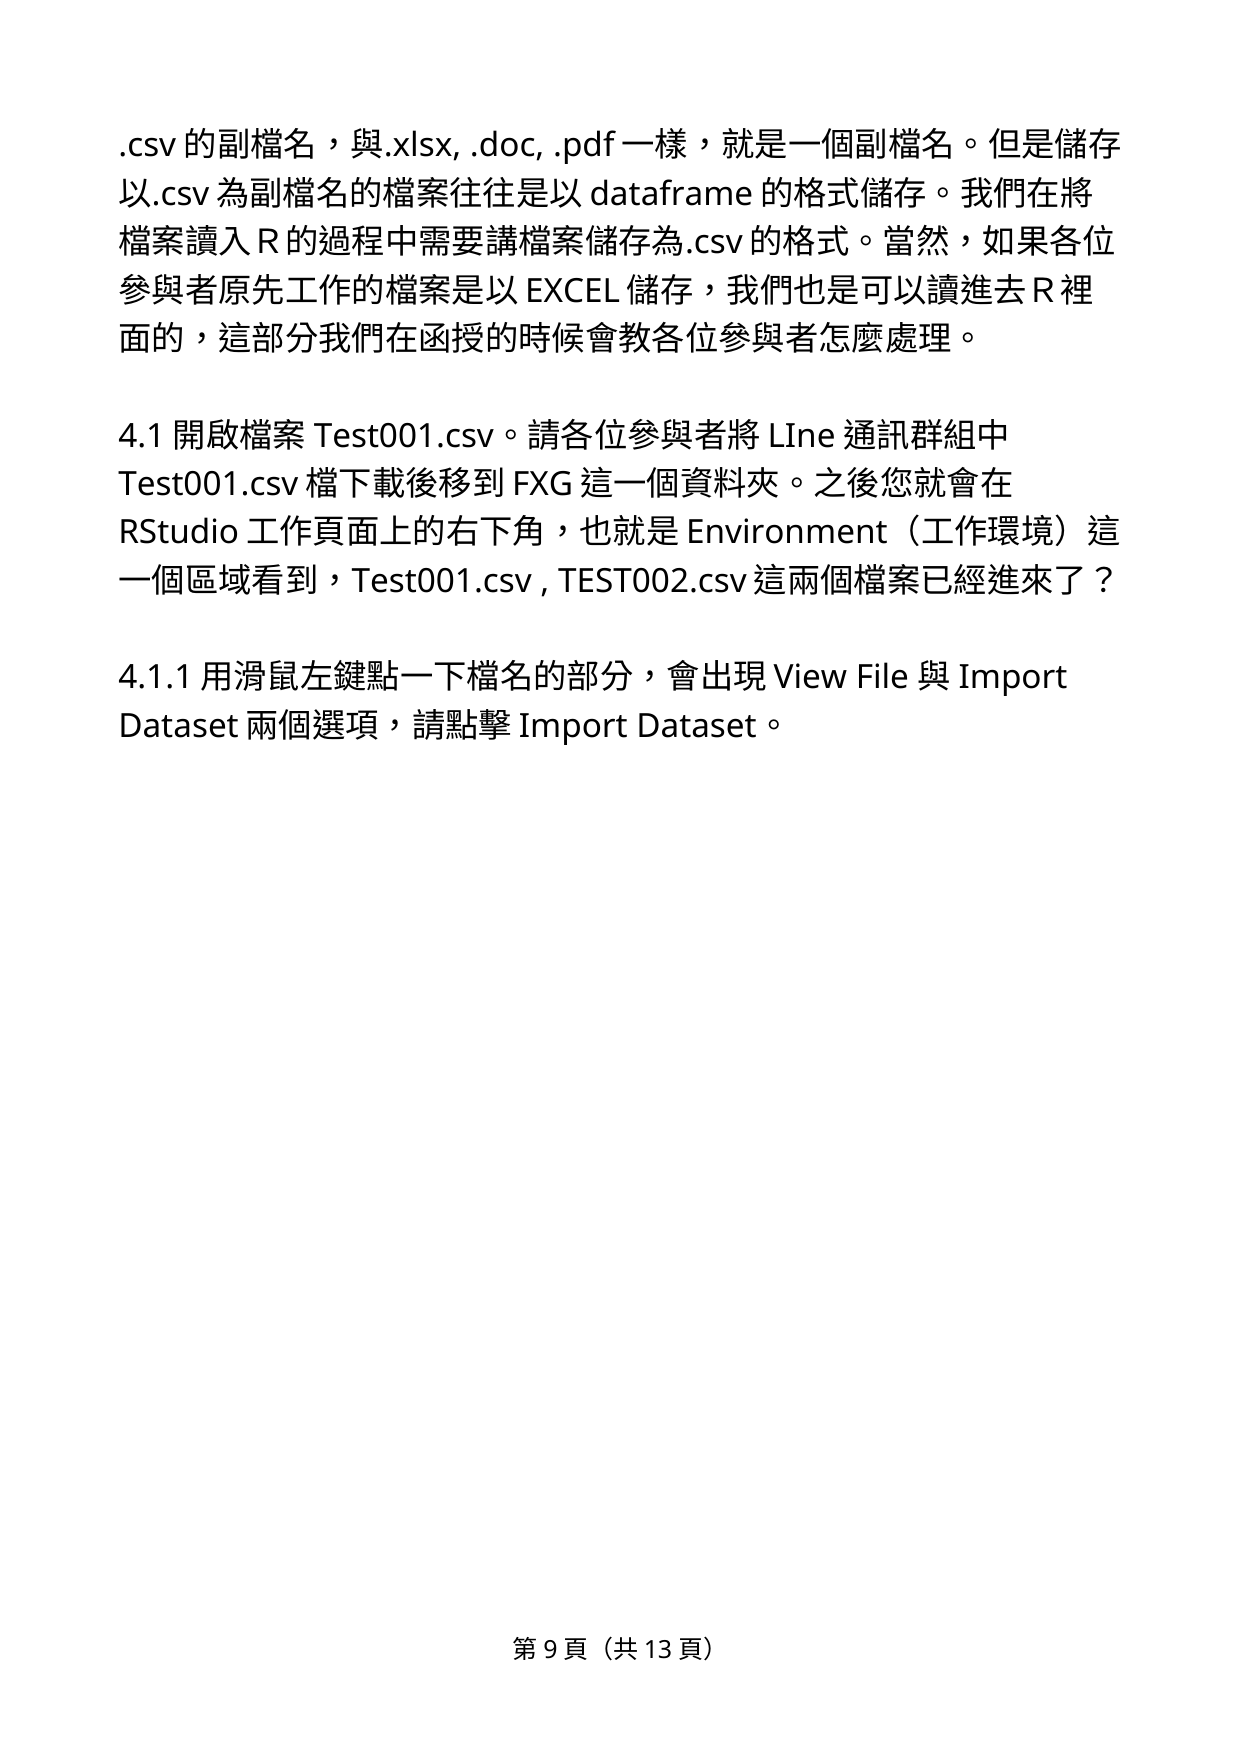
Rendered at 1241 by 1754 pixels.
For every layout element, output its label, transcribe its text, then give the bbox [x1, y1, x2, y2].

text 4.1 開啟檔案 Test001.csv。請各位參與者將LIne 通訊群組中Test001.csv檔下載後移到FXG這一個資料夾。之後您就會在RStudio工作頁面上的右下角，也就是Environment（工作環境）這一個區域看到，Test001.csv , TEST002.csv這兩個檔案已經進來了？ [118, 408, 1122, 602]
text 4.1.1用滑鼠左鍵點一下檔名的部分，會出現View File 與 Import Dataset兩個選項，請點擊Import Dataset。 [118, 650, 1122, 747]
text .csv 的副檔名，與.xlsx, .doc, .pdf一樣，就是一個副檔名。但是儲存以.csv為副檔名的檔案往往是以dataframe的格式儲存。我們在將檔案讀入Ｒ的過程中需要講檔案儲存為.csv的格式。當然，如果各位參與者原先工作的檔案是以EXCEL儲存，我們也是可以讀進去Ｒ裡面的，這部分我們在函授的時候會教各位參與者怎麼處理。 [118, 118, 1122, 360]
